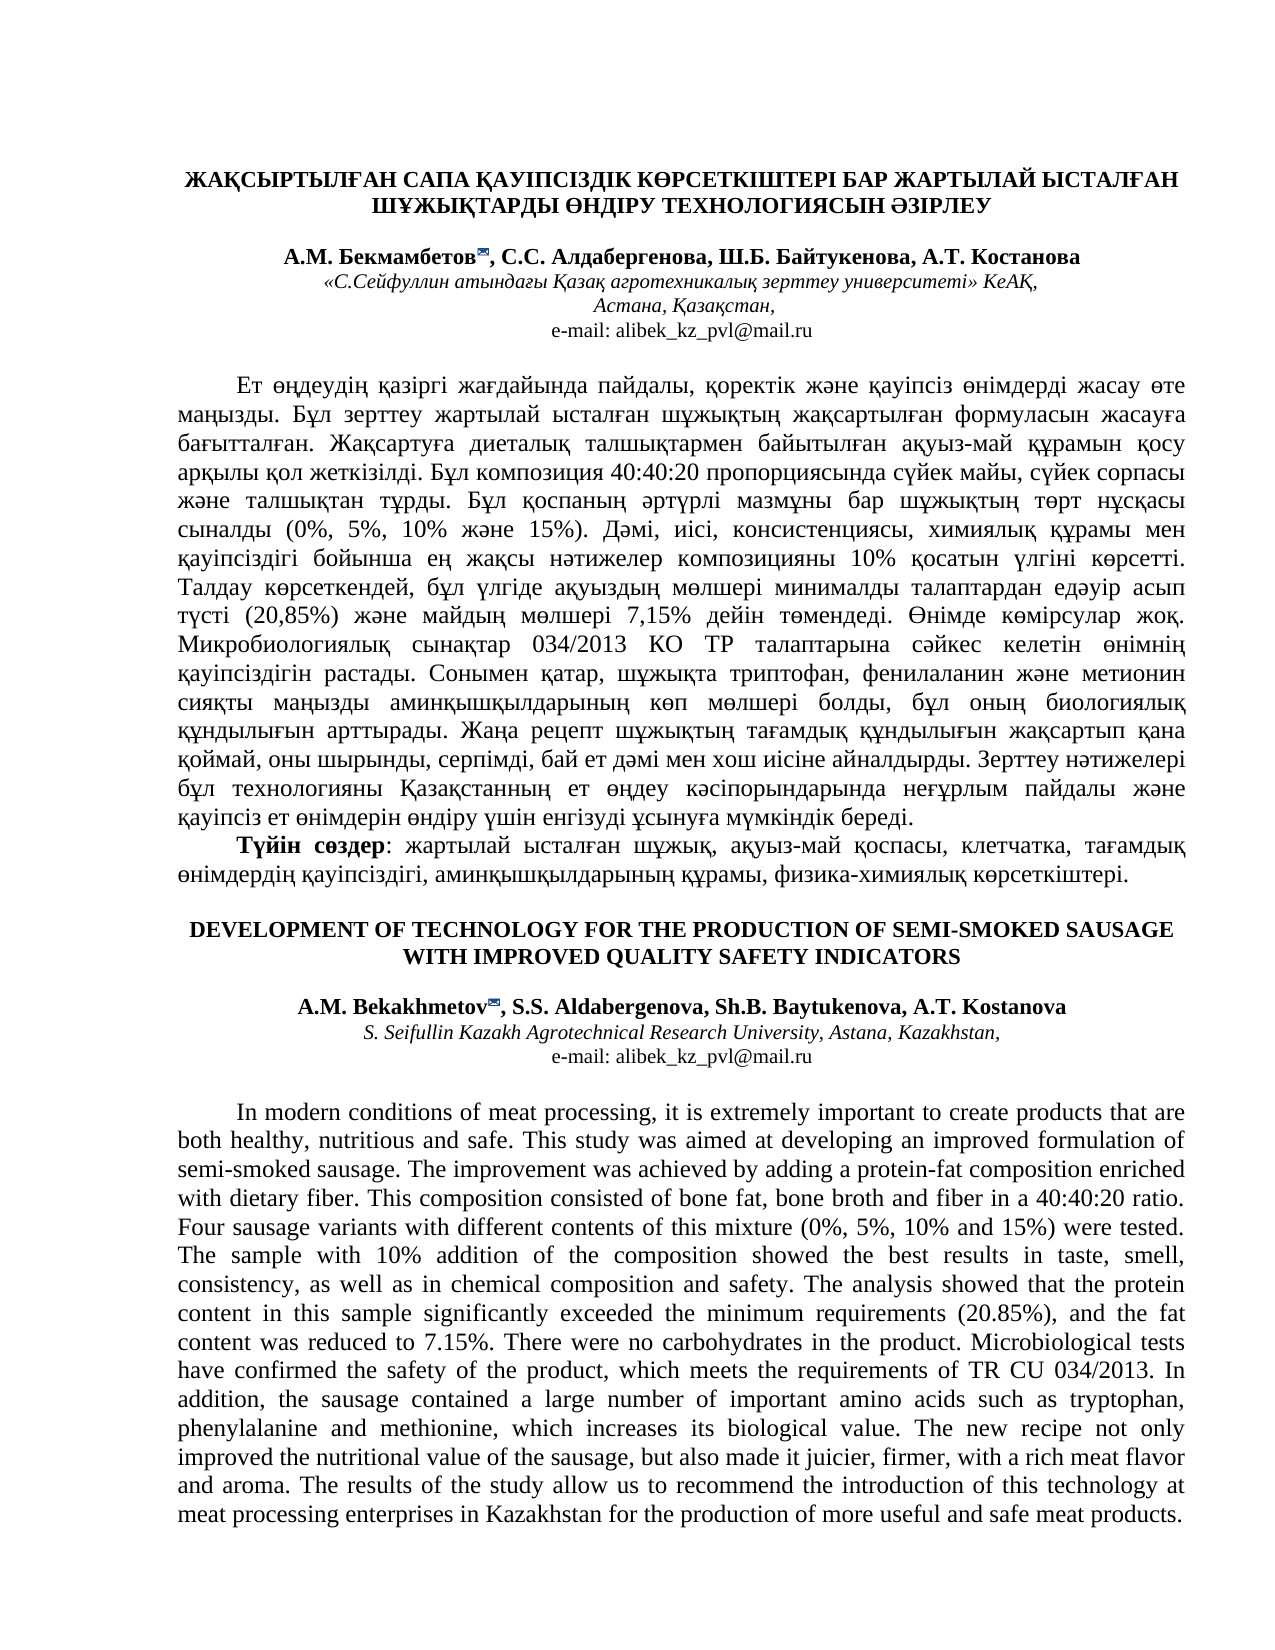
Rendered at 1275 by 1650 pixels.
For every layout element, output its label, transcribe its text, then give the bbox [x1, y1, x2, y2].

text e-mail: alibek_kz_pvl@mail.ru [177, 1044, 1186, 1068]
text Астана, Қазақстан, [177, 293, 1186, 317]
text Ет өңдеудің қазіргі жағдайында пайдалы, қоректік және қауіпсіз өнімдерді жасау өте маңызды. Бұл зерттеу жартылай ысталған шұжықтың жақсартылған формуласын жасауға бағытталған. Жақсартуға диеталық талшықтармен байытылған ақуыз-май құрамын қосу арқылы қол жеткізілді. Бұл композиция 40:40:20 пропорциясында сүйек майы, сүйек сорпасы және талшықтан тұрды. Бұл қоспаның әртүрлі мазмұны бар шұжықтың төрт нұсқасы сыналды (0%, 5%, 10% және 15%). Дәмі, иісі, консистенциясы, химиялық құрамы мен қауіпсіздігі бойынша ең жақсы нәтижелер композицияны 10% қосатын үлгіні көрсетті. Талдау көрсеткендей, бұл үлгіде ақуыздың мөлшері минималды талаптардан едәуір асып түсті (20,85%) және майдың мөлшері 7,15% дейін төмендеді. Өнімде көмірсулар жоқ. Микробиологиялық сынақтар 034/2013 КО ТР талаптарына сәйкес келетін өнімнің қауіпсіздігін растады. Сонымен қатар, шұжықта триптофан, фенилаланин және метионин сияқты маңызды аминқышқылдарының көп мөлшері болды, бұл оның биологиялық құндылығын арттырады. Жаңа рецепт шұжықтың тағамдық құндылығын жақсартып қана қоймай, оны шырынды, серпімді, бай ет дәмі мен хош иісіне айналдырды. Зерттеу нәтижелері бұл технологияны Қазақстанның ет өңдеу кәсіпорындарында неғұрлым пайдалы және қауіпсіз ет өнімдерін өндіру үшін енгізуді ұсынуға мүмкіндік береді. [177, 370, 1186, 830]
text S. Seifullin Kazakh Agrotechnical Research University, Astana, Kazakhstan, [177, 1020, 1186, 1044]
text DEVELOPMENT OF TECHNOLOGY FOR THE PRODUCTION OF SEMI-SMOKED SAUSAGE WITH IMPROVED QUALITY SAFETY INDICATORS [177, 917, 1186, 969]
text In modern conditions of meat processing, it is extremely important to create products that are both healthy, nutritious and safe. This study was aimed at developing an improved formulation of semi-smoked sausage. The improvement was achieved by adding a protein-fat composition enriched with dietary fiber. This composition consisted of bone fat, bone broth and fiber in a 40:40:20 ratio. Four sausage variants with different contents of this mixture (0%, 5%, 10% and 15%) were tested. The sample with 10% addition of the composition showed the best results in taste, smell, consistency, as well as in chemical composition and safety. The analysis showed that the protein content in this sample significantly exceeded the minimum requirements (20.85%), and the fat content was reduced to 7.15%. There were no carbohydrates in the product. Microbiological tests have confirmed the safety of the product, which meets the requirements of TR CU 034/2013. In addition, the sausage contained a large number of important amino acids such as tryptophan, phenylalanine and methionine, which increases its biological value. The new recipe not only improved the nutritional value of the sausage, but also made it juicier, firmer, with a rich meat flavor and aroma. The results of the study allow us to recommend the introduction of this technology at meat processing enterprises in Kazakhstan for the production of more useful and safe meat products. [177, 1097, 1186, 1528]
text Түйін сөздер: жартылай ысталған шұжық, ақуыз-май қоспасы, клетчатка, тағамдық өнімдердің қауіпсіздігі, аминқышқылдарының құрамы, физика-химиялық көрсеткіштері. [177, 830, 1186, 888]
text А.М. Бекмамбетов, С.С. Алдабергенова, Ш.Б. Байтукенова, А.Т. Костанова [177, 243, 1186, 269]
text A.M. Bekakhmetov, S.S. Aldabergenova, Sh.B. Baytukenova, A.T. Kostanova [177, 993, 1186, 1020]
text «С.Сейфуллин атындағы Қазақ агротехникалық зерттеу университеті» КеАҚ, [177, 269, 1186, 293]
text e-mail: alibek_kz_pvl@mail.ru [177, 317, 1186, 342]
text ЖАҚСЫРТЫЛҒАН САПА ҚАУІПСІЗДІК КӨРСЕТКІШТЕРІ БАР ЖАРТЫЛАЙ ЫСТАЛҒАН ШҰЖЫҚТАРДЫ ӨНДІРУ ТЕХНОЛОГИЯСЫН ӘЗІРЛЕУ [177, 166, 1186, 219]
